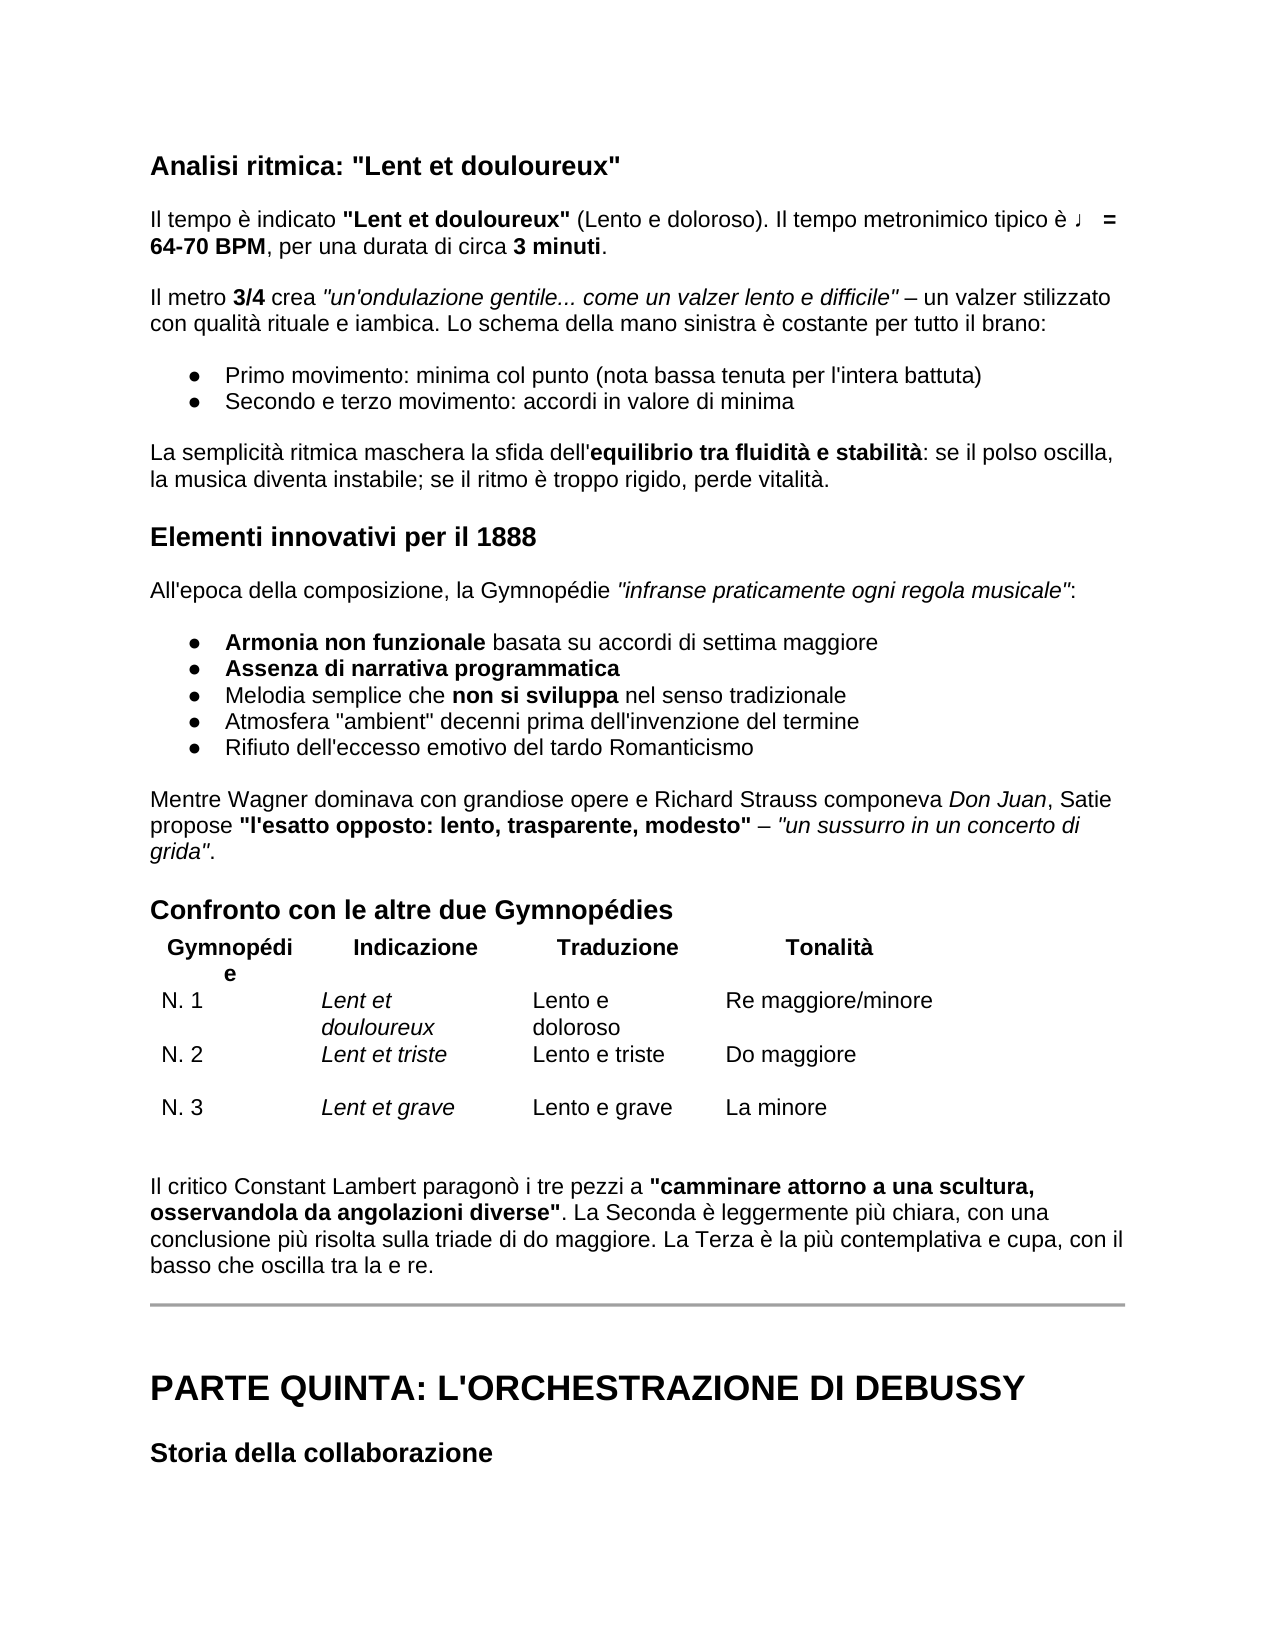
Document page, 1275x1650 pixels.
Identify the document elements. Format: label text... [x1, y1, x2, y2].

list Melodia semplice che non si sviluppa nel senso tradizionale [187, 682, 1125, 708]
table_cell La minore [714, 1094, 944, 1148]
subtitle Analisi ritmica: "Lent et douloureux" [150, 150, 1125, 181]
table_cell Lento e grave [521, 1094, 714, 1148]
table_cell Do maggiore [714, 1041, 944, 1094]
table_cell N. 2 [150, 1041, 310, 1094]
table_cell Lento e triste [521, 1041, 714, 1094]
text Il critico Constant Lambert paragonò i tre pezzi a "camminare attorno a una scultura, osservandola da angolazioni diverse". La Seconda è leggermente più chiara, con una conclusione più risolta sulla triade di do maggiore. La Terza è la più contemplativa e cupa, con il basso che oscilla tra la e re. [150, 1173, 1125, 1278]
table_cell N. 1 [150, 987, 310, 1041]
text All'epoca della composizione, la Gymnopédie "infranse praticamente ogni regola musicale": [150, 577, 1125, 604]
text Il tempo è indicato "Lent et douloureux" (Lento e doloroso). Il tempo metronimico tipico è ♩ = 64-70 BPM, per una durata di circa 3 minuti. [150, 206, 1125, 259]
subtitle Storia della collaborazione [150, 1437, 1125, 1468]
table_cell Re maggiore/minore [714, 987, 944, 1041]
list Secondo e terzo movimento: accordi in valore di minima [187, 388, 1125, 414]
table_cell Lent et grave [310, 1094, 521, 1148]
table_header Gymnopédie [150, 934, 310, 987]
table_cell Lent et triste [310, 1041, 521, 1094]
table_header Traduzione [521, 934, 714, 987]
list Assenza di narrativa programmatica [187, 655, 1125, 682]
list Atmosfera "ambient" decenni prima dell'invenzione del termine [187, 708, 1125, 734]
table_cell Lent et douloureux [310, 987, 521, 1041]
subtitle PARTE QUINTA: L'ORCHESTRAZIONE DI DEBUSSY [150, 1367, 1125, 1408]
list Rifiuto dell'eccesso emotivo del tardo Romanticismo [187, 734, 1125, 761]
text Il metro 3/4 crea "un'ondulazione gentile... come un valzer lento e difficile" – un valzer stilizzato con qualità rituale e iambica. Lo schema della mano sinistra è costante per tutto il brano: [150, 284, 1125, 337]
list Armonia non funzionale basata su accordi di settima maggiore [187, 629, 1125, 655]
subtitle Elementi innovativi per il 1888 [150, 521, 1125, 552]
table_header Indicazione [310, 934, 521, 987]
text Mentre Wagner dominava con grandiose opere e Richard Strauss componeva Don Juan, Satie propose "l'esatto opposto: lento, trasparente, modesto" – "un sussurro in un concerto di grida". [150, 786, 1125, 865]
table_header Tonalità [714, 934, 944, 987]
text La semplicità ritmica maschera la sfida dell'equilibrio tra fluidità e stabilità: se il polso oscilla, la musica diventa instabile; se il ritmo è troppo rigido, perde vitalità. [150, 439, 1125, 492]
table_cell Lento e doloroso [521, 987, 714, 1041]
list Primo movimento: minima col punto (nota bassa tenuta per l'intera battuta) [187, 362, 1125, 388]
subtitle Confronto con le altre due Gymnopédies [150, 894, 1125, 925]
table_cell N. 3 [150, 1094, 310, 1148]
